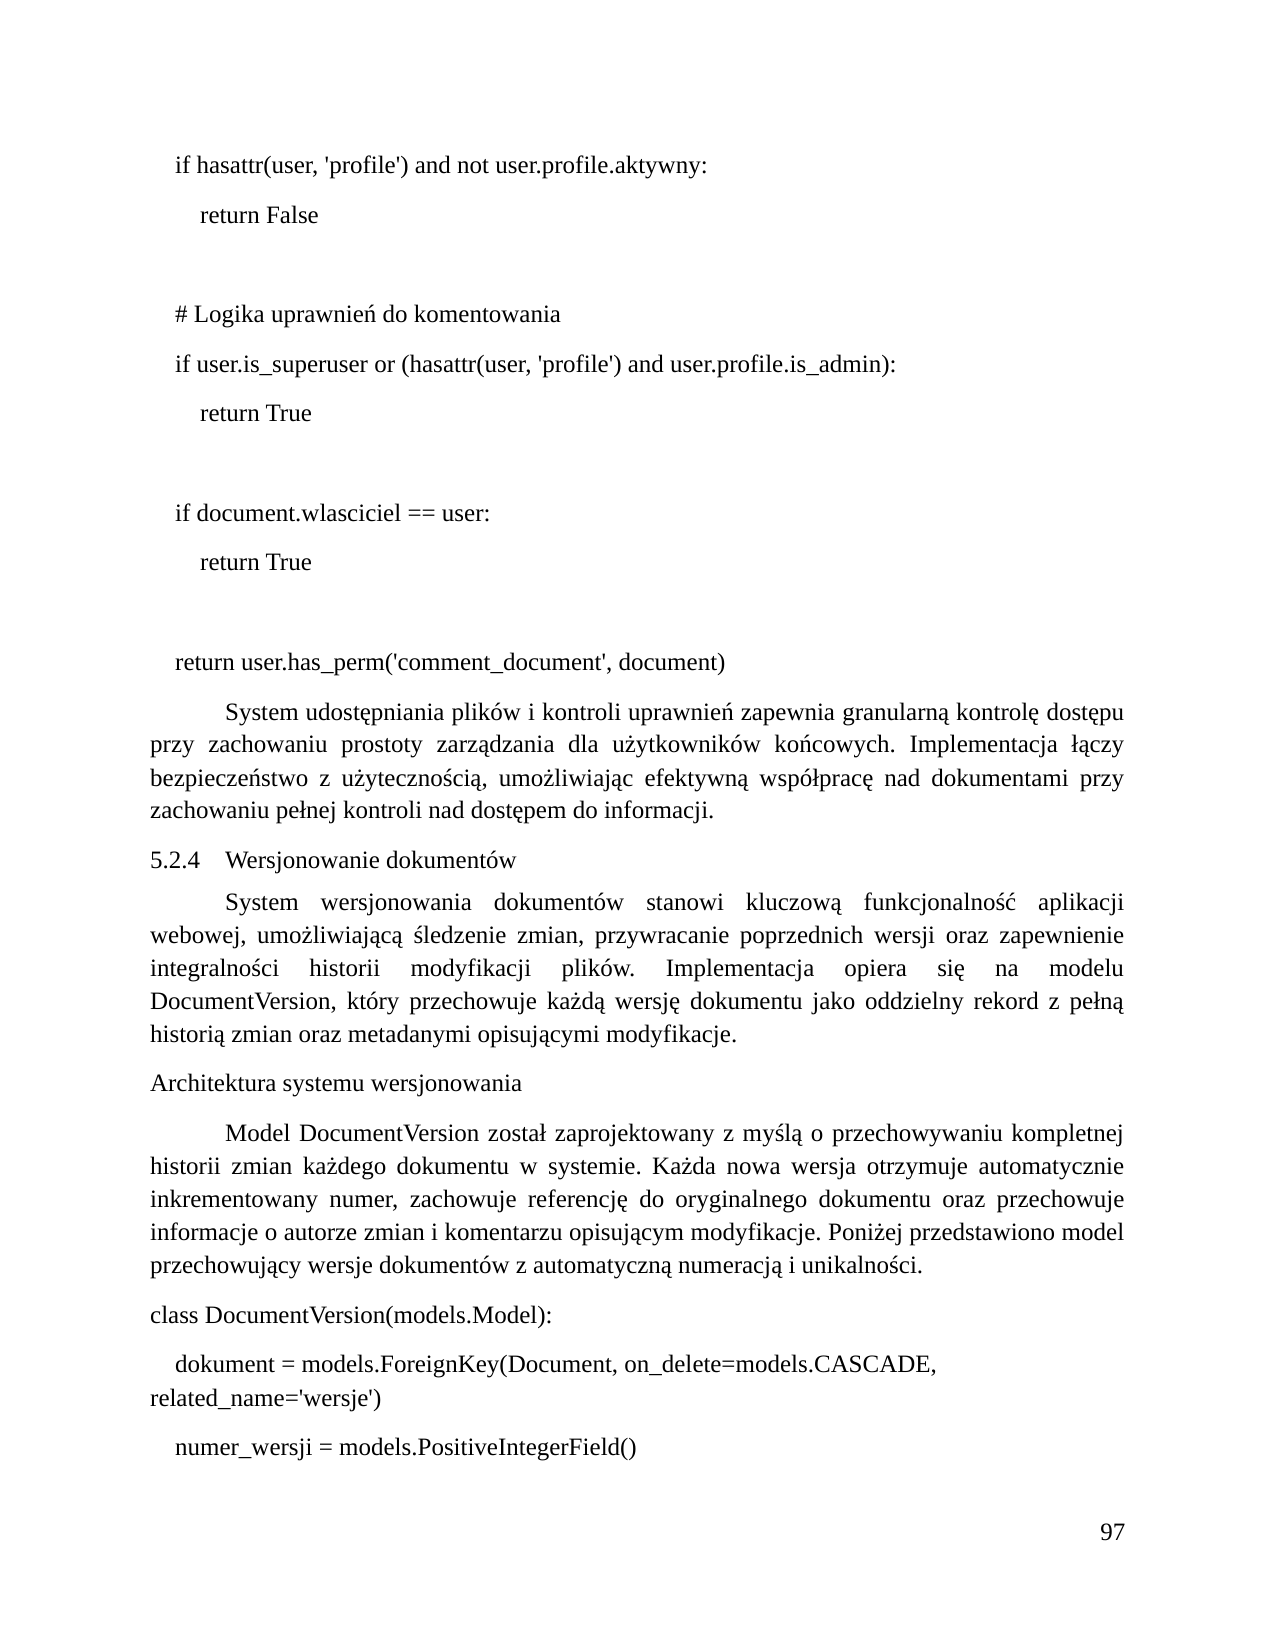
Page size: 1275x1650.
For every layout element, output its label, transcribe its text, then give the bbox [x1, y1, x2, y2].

text if hasattr(user, 'profile') and not user.profile.aktywny: [150, 150, 1125, 179]
text class DocumentVersion(models.Model): [150, 1300, 1125, 1329]
text System wersjonowania dokumentów stanowi kluczową funkcjonalność aplikacji webowej, umożliwiającą śledzenie zmian, przywracanie poprzednich wersji oraz zapewnienie integralności historii modyfikacji plików. Implementacja opiera się na modelu DocumentVersion, który przechowuje każdą wersję dokumentu jako oddzielny rekord z pełną historią zmian oraz metadanymi opisującymi modyfikacje. [150, 887, 1125, 1047]
text if document.wlasciciel == user: [150, 498, 1125, 527]
text numer_wersji = models.PositiveIntegerField() [150, 1432, 1125, 1461]
text return False [150, 200, 1125, 228]
text return user.has_perm('comment_document', document) [150, 647, 1125, 676]
text return True [150, 547, 1125, 576]
text # Logika uprawnień do komentowania [150, 299, 1125, 328]
text Model DocumentVersion został zaprojektowany z myślą o przechowywaniu kompletnej historii zmian każdego dokumentu w systemie. Każda nowa wersja otrzymuje automatycznie inkrementowany numer, zachowuje referencję do oryginalnego dokumentu oraz przechowuje informacje o autorze zmian i komentarzu opisującym modyfikacje. Poniżej przedstawiono model przechowujący wersje dokumentów z automatyczną numeracją i unikalności. [150, 1118, 1125, 1279]
text if user.is_superuser or (hasattr(user, 'profile') and user.profile.is_admin): [150, 349, 1125, 377]
text Architektura systemu wersjonowania [150, 1068, 1125, 1097]
text System udostępniania plików i kontroli uprawnień zapewnia granularną kontrolę dostępu przy zachowaniu prostoty zarządzania dla użytkowników końcowych. Implementacja łączy bezpieczeństwo z użytecznością, umożliwiając efektywną współpracę nad dokumentami przy zachowaniu pełnej kontroli nad dostępem do informacji. [150, 697, 1125, 824]
text dokument = models.ForeignKey(Document, on_delete=models.CASCADE, related_name='wersje') [150, 1349, 1125, 1411]
subtitle Wersjonowanie dokumentów [150, 845, 1125, 874]
text return True [150, 398, 1125, 427]
